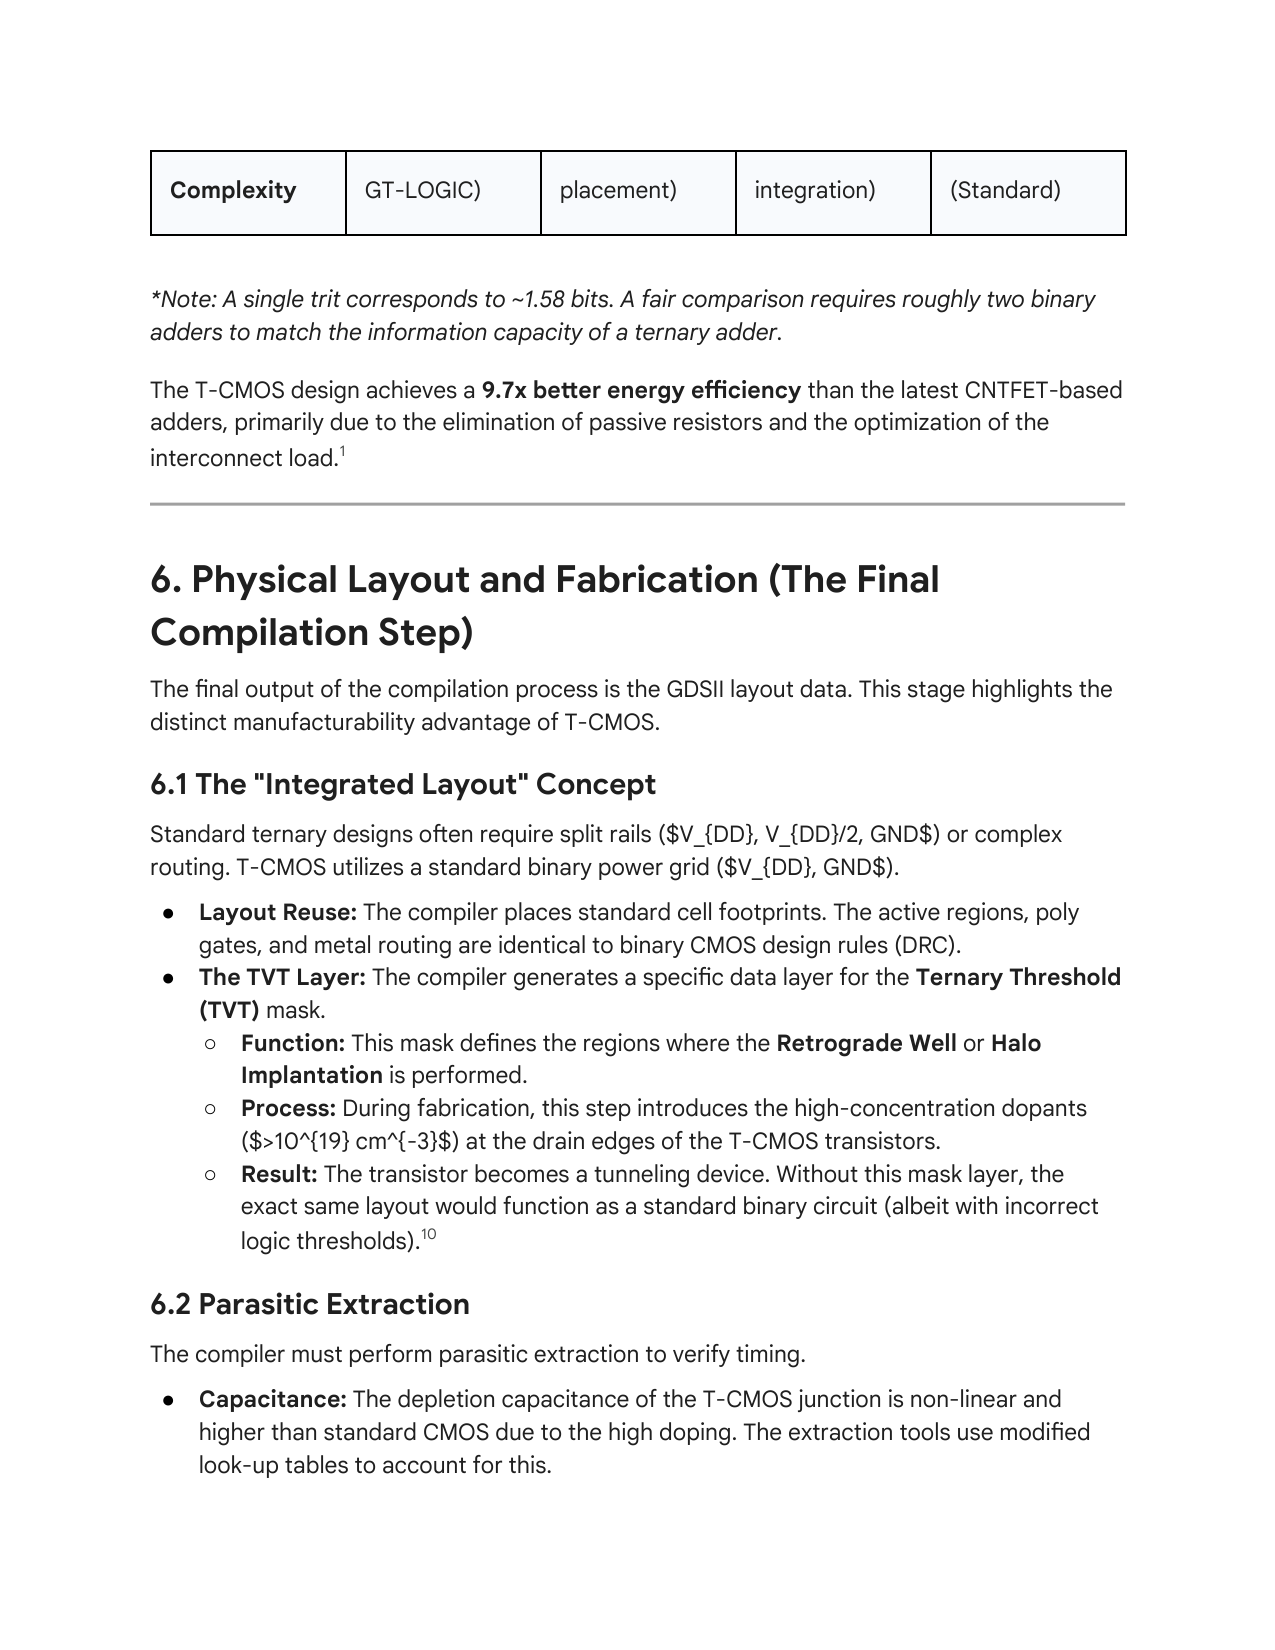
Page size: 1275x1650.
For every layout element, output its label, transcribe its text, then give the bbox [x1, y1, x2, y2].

subtitle 6.2 Parasitic Extraction [150, 1286, 1125, 1323]
list Capacitance: The depletion capacitance of the T-CMOS junction is non-linear and higher than standard CMOS due to the high doping. The extraction tools use modified look-up tables to account for this. [161, 1386, 1125, 1480]
list The TVT Layer: The compiler generates a specific data layer for the Ternary Threshold (TVT) mask. [161, 963, 1125, 1025]
list Layout Reuse: The compiler places standard cell footprints. The active regions, poly gates, and metal routing are identical to binary CMOS design rules (DRC). [161, 898, 1125, 959]
list Result: The transistor becomes a tunneling device. Without this mask layer, the exact same layout would function as a standard binary circuit (albeit with incorrect logic thresholds).10 [203, 1160, 1125, 1257]
subtitle 6. Physical Layout and Fabrication (The Final Compilation Step) [150, 506, 1125, 657]
text Standard ternary designs often require split rails ($V_{DD}, V_{DD}/2, GND$) or complex routing. T-CMOS utilizes a standard binary power grid ($V_{DD}, GND$). [150, 820, 1125, 882]
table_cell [737, 152, 930, 234]
text The compiler must perform parasitic extraction to verify timing. [150, 1341, 1125, 1369]
list Function: This mask defines the regions where the Retrograde Well or Halo Implantation is performed. [203, 1029, 1125, 1090]
text The T-CMOS design achieves a 9.7x better energy efficiency than the latest CNTFET-based adders, primarily due to the elimination of passive resistors and the optimization of the interconnect load.1 [150, 376, 1125, 473]
text *Note: A single trit corresponds to ~1.58 bits. A fair comparison requires roughly two binary adders to match the information capacity of a ternary adder. [150, 286, 1125, 347]
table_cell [542, 152, 735, 234]
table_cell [152, 152, 345, 234]
subtitle 6.1 The "Integrated Layout" Concept [150, 766, 1125, 803]
list Process: During fabrication, this step introduces the high-concentration dopants ($>10^{19} cm^{-3}$) at the drain edges of the T-CMOS transistors. [203, 1094, 1125, 1156]
text The final output of the compilation process is the GDSII layout data. This stage highlights the distinct manufacturability advantage of T-CMOS. [150, 676, 1125, 737]
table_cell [347, 152, 540, 234]
table_cell Low (Standard) [932, 152, 1125, 234]
